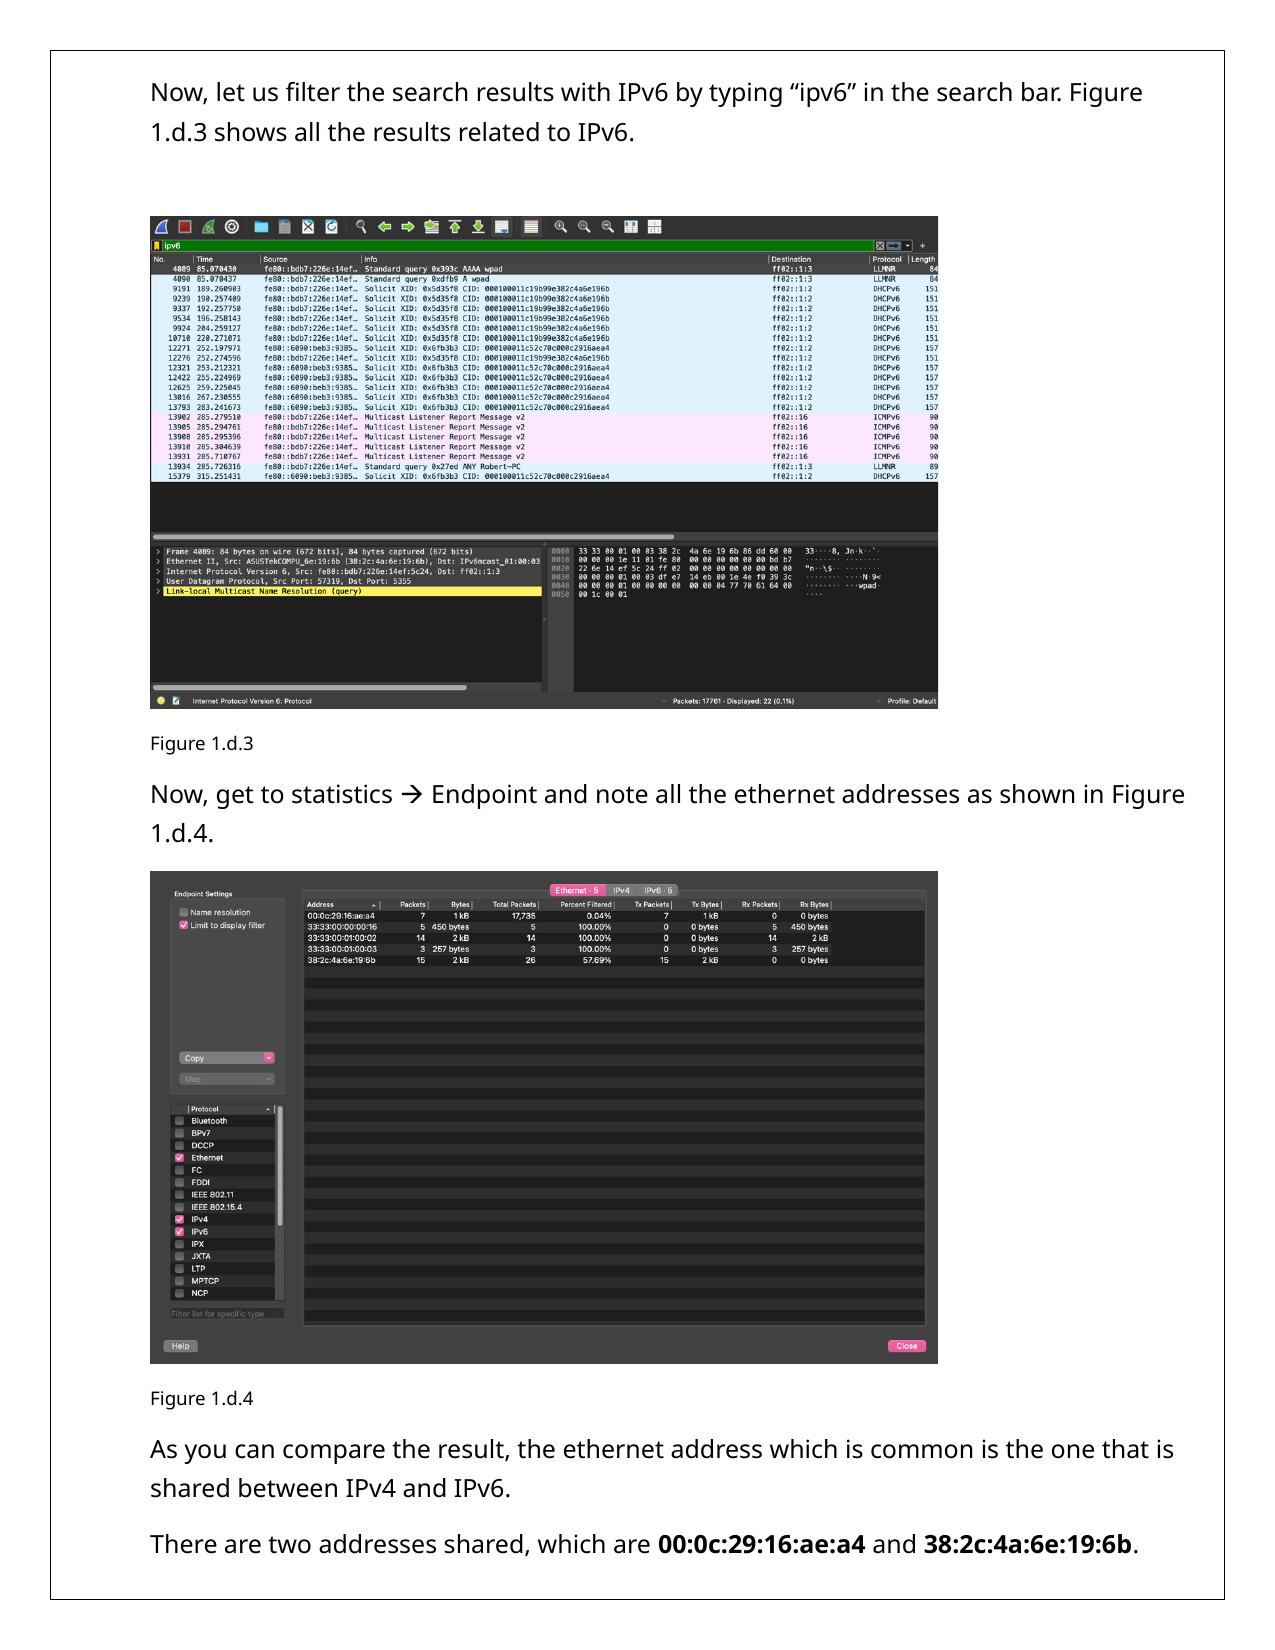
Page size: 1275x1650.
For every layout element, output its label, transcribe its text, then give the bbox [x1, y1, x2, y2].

picture [150, 216, 939, 709]
text Figure 1.d.4 [75, 1386, 1200, 1411]
text Now, let us filter the search results with IPv6 by typing “ipv6” in the search bar. Figure 1.d.3 shows all the results related to IPv6. [150, 75, 1200, 148]
text Figure 1.d.3 [75, 730, 1200, 756]
text There are two addresses shared, which are 00:0c:29:16:ae:a4 and 38:2c:4a:6e:19:6b. [150, 1526, 1200, 1561]
text As you can compare the result, the ethernet address which is common is the one that is shared between IPv4 and IPv6. [150, 1431, 1200, 1505]
text Now, get to statistics Endpoint and note all the ethernet addresses as shown in Figure 1.d.4. [150, 776, 1200, 849]
picture [150, 871, 938, 1364]
